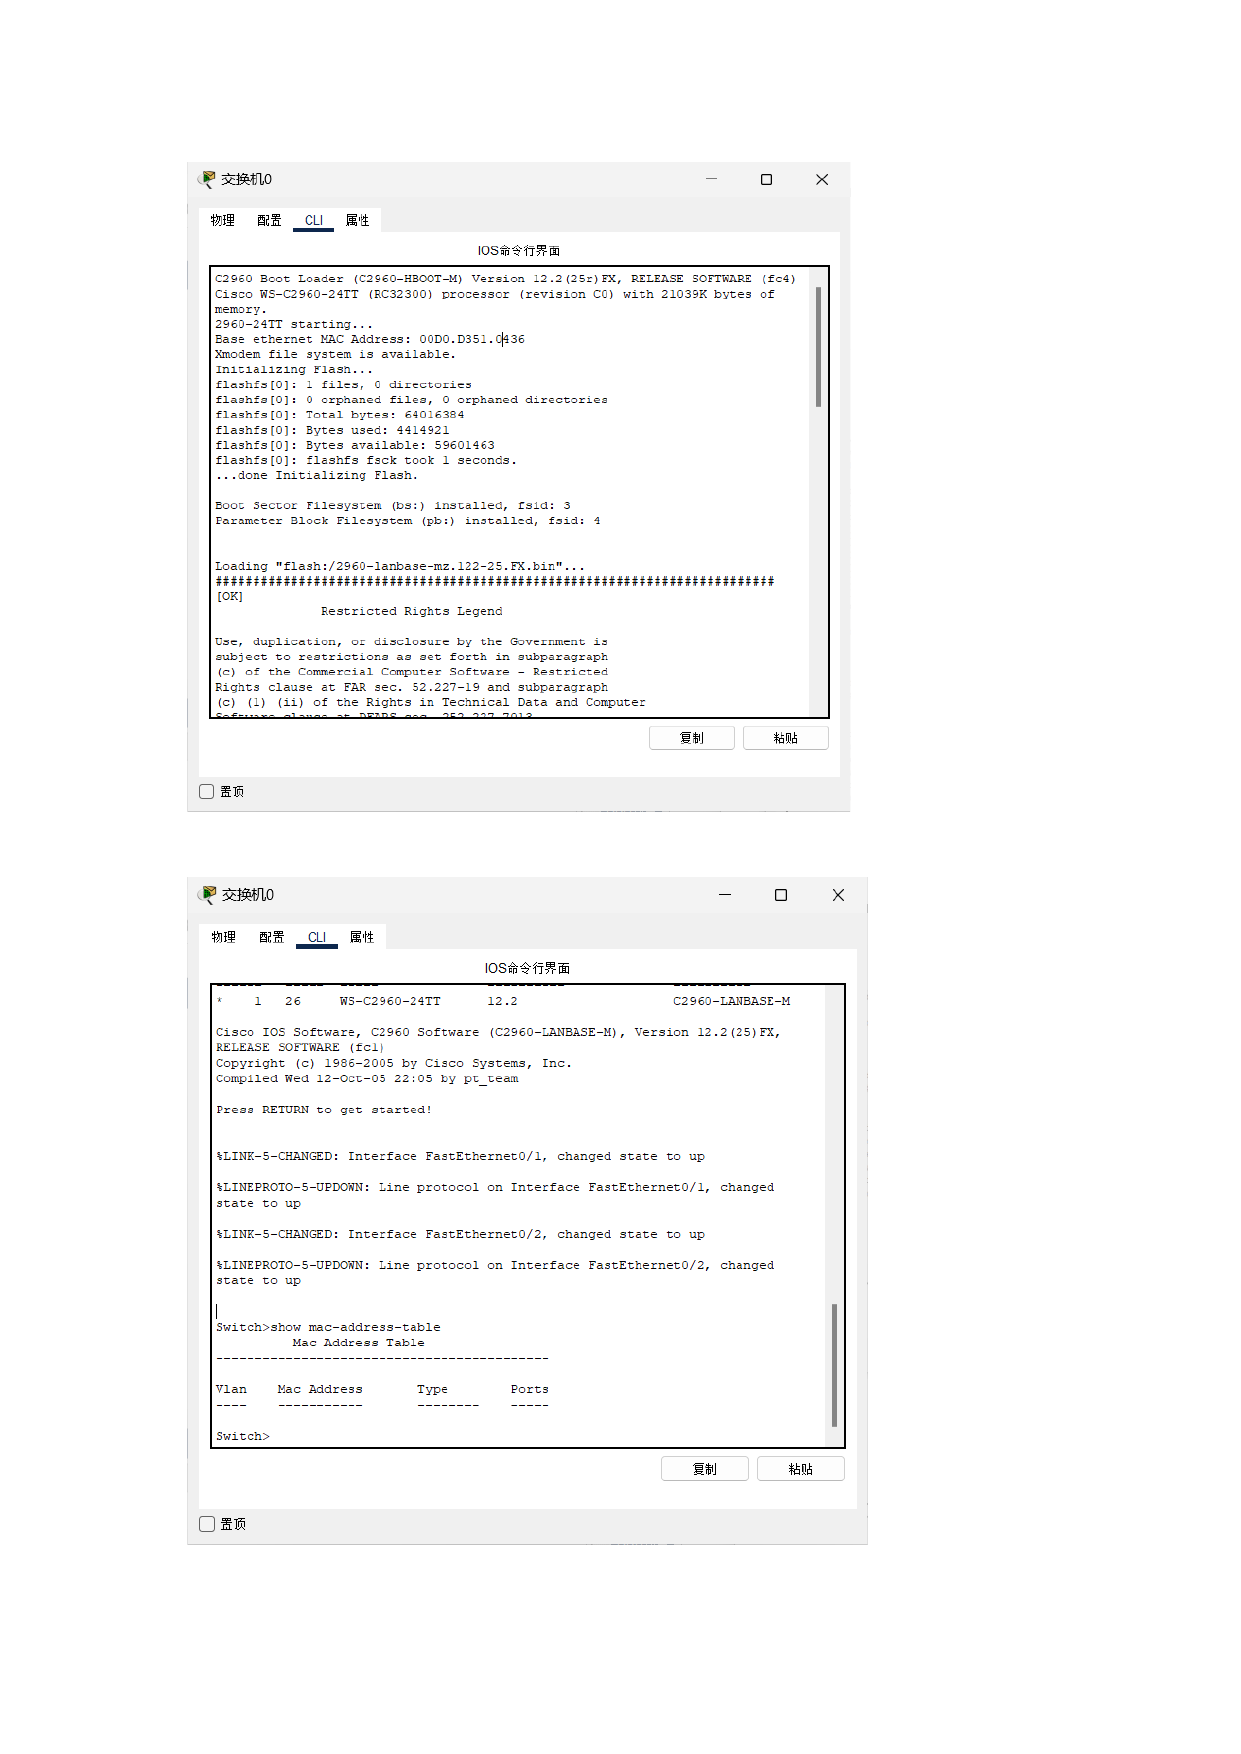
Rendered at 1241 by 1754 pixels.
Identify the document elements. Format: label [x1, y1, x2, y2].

picture [187, 162, 851, 812]
picture [187, 877, 868, 1545]
